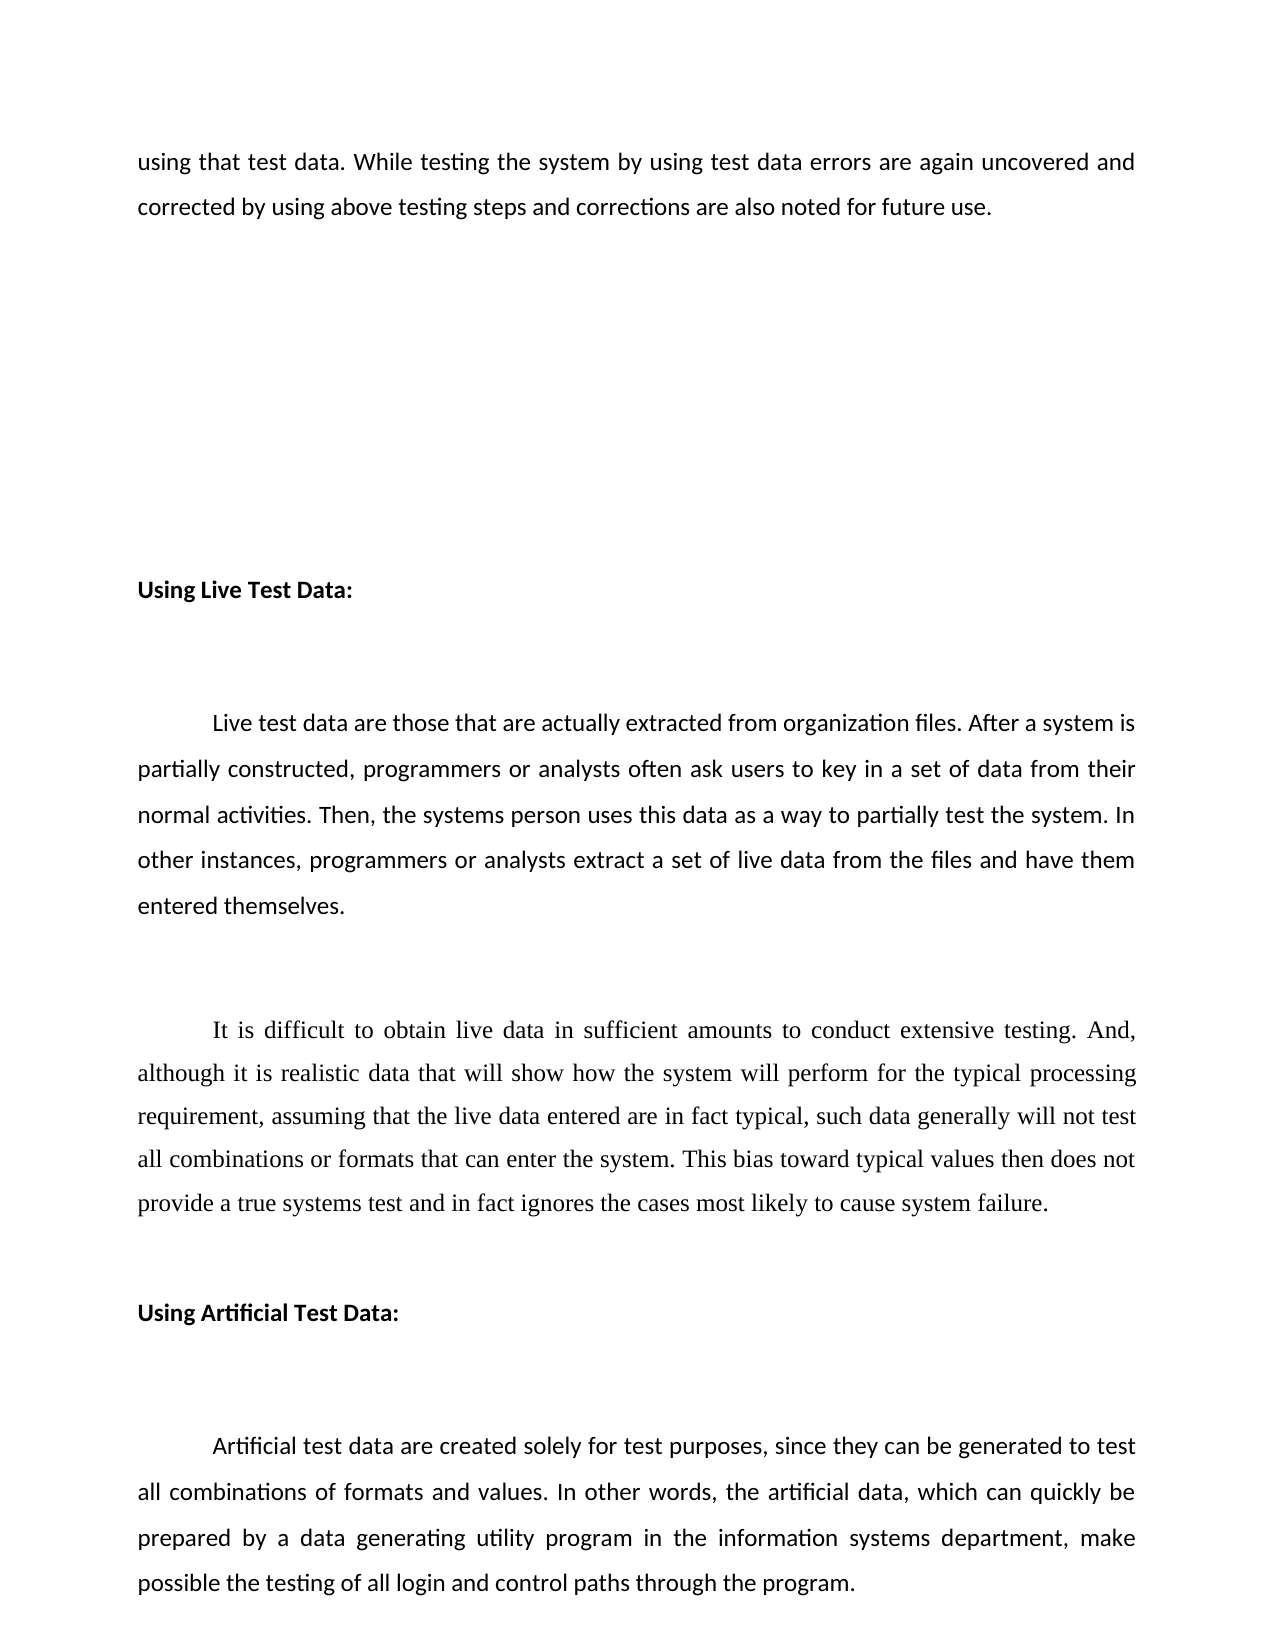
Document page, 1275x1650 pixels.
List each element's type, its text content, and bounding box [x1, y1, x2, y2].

text Using Artificial Test Data: [137, 1297, 1137, 1328]
text Using Live Test Data: [137, 574, 1137, 605]
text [137, 146, 1137, 222]
text Artificial test data are created solely for test purposes, since they can be generated to test all combinations of formats and values. In other words, the artificial data, which can quickly be prepared by a data generating utility program in the information systems department, make possible the testing of all login and control paths through the program. [137, 1430, 1137, 1598]
text Live test data are those that are actually extracted from organization files. After a system is partially constructed, programmers or analysts often ask users to key in a set of data from their normal activities. Then, the systems person uses this data as a way to partially test the system. In other instances, programmers or analysts extract a set of live data from the files and have them entered themselves. [137, 707, 1137, 921]
text It is difficult to obtain live data in sufficient amounts to conduct extensive testing. And, although it is realistic data that will show how the system will perform for the typical processing requirement, assuming that the live data entered are in fact typical, such data generally will not test all combinations or formats that can enter the system. This bias toward typical values then does not provide a true systems test and in fact ignores the cases most likely to cause system failure. [137, 1015, 1137, 1216]
